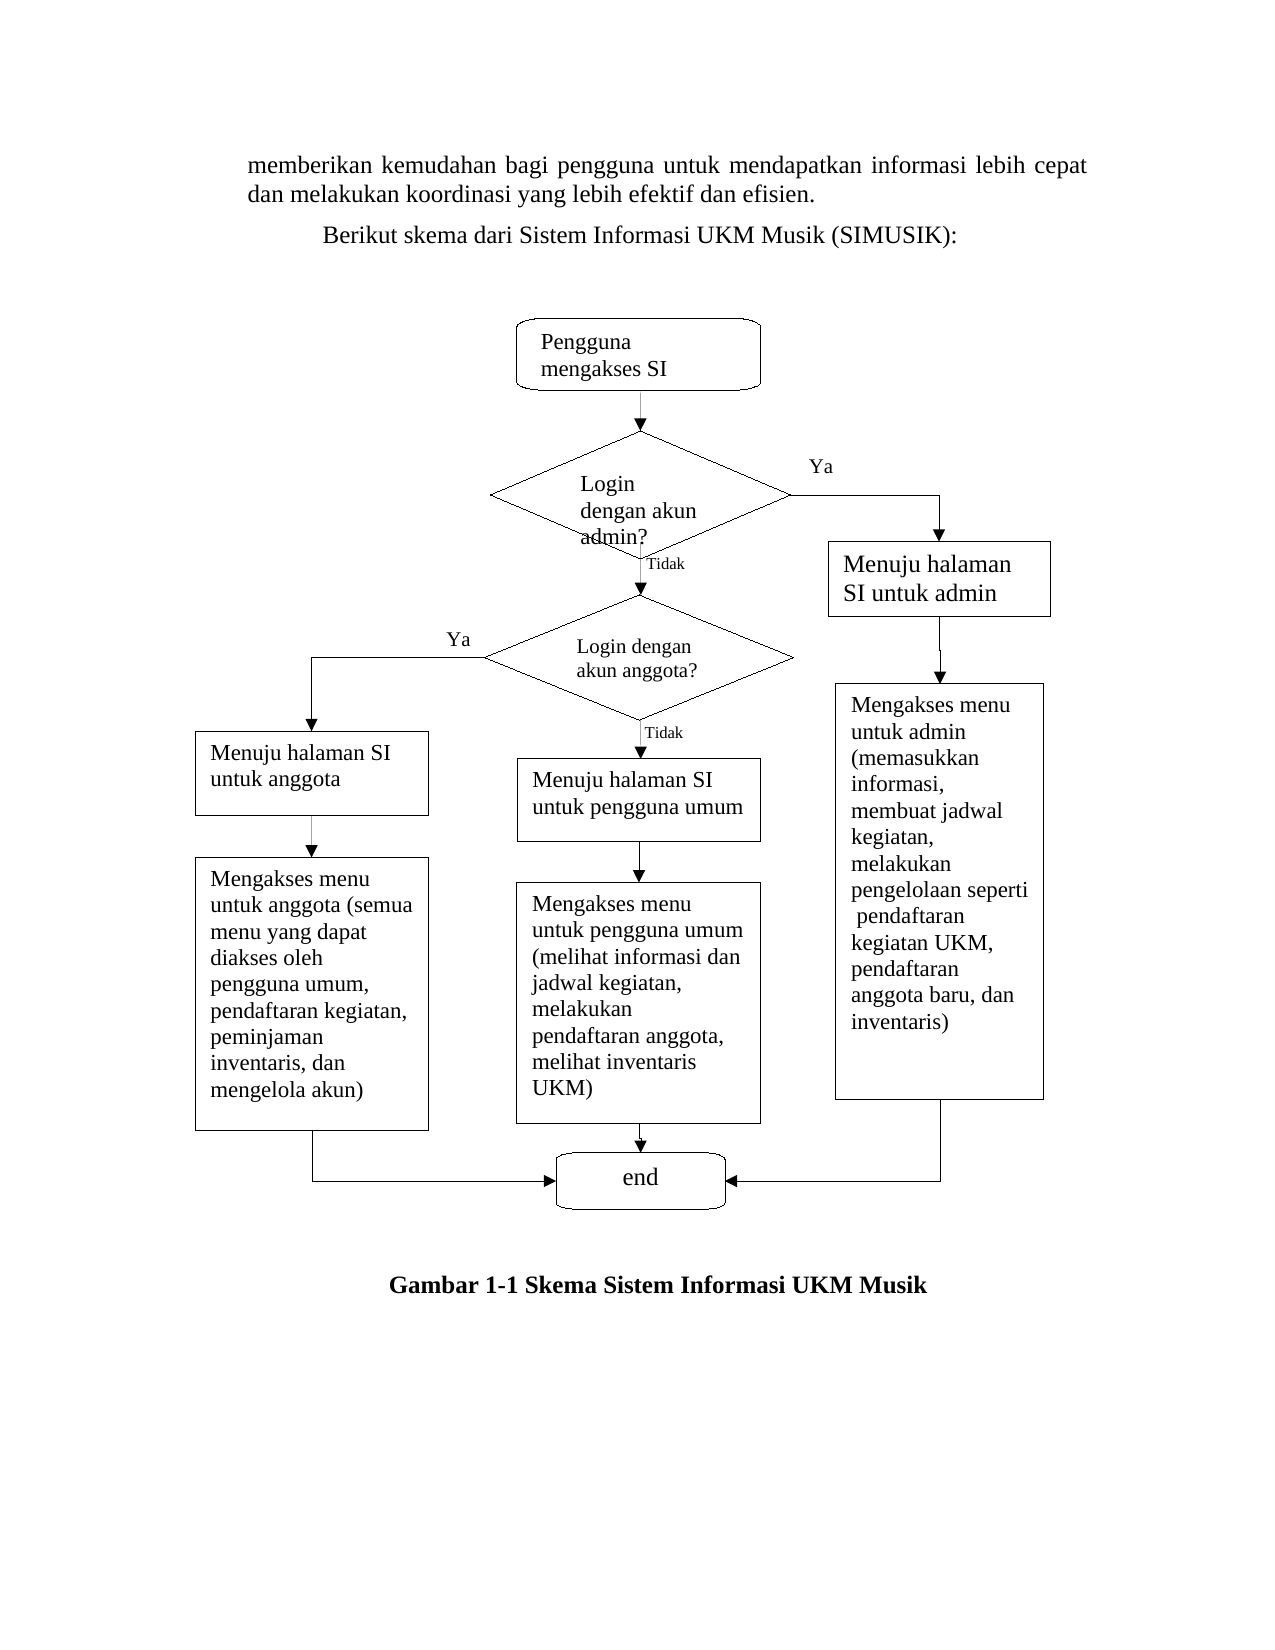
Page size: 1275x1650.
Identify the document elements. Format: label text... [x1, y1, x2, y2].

text Berikut skema dari Sistem Informasi UKM Musik (SIMUSIK): [247, 220, 1087, 249]
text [247, 150, 1087, 207]
